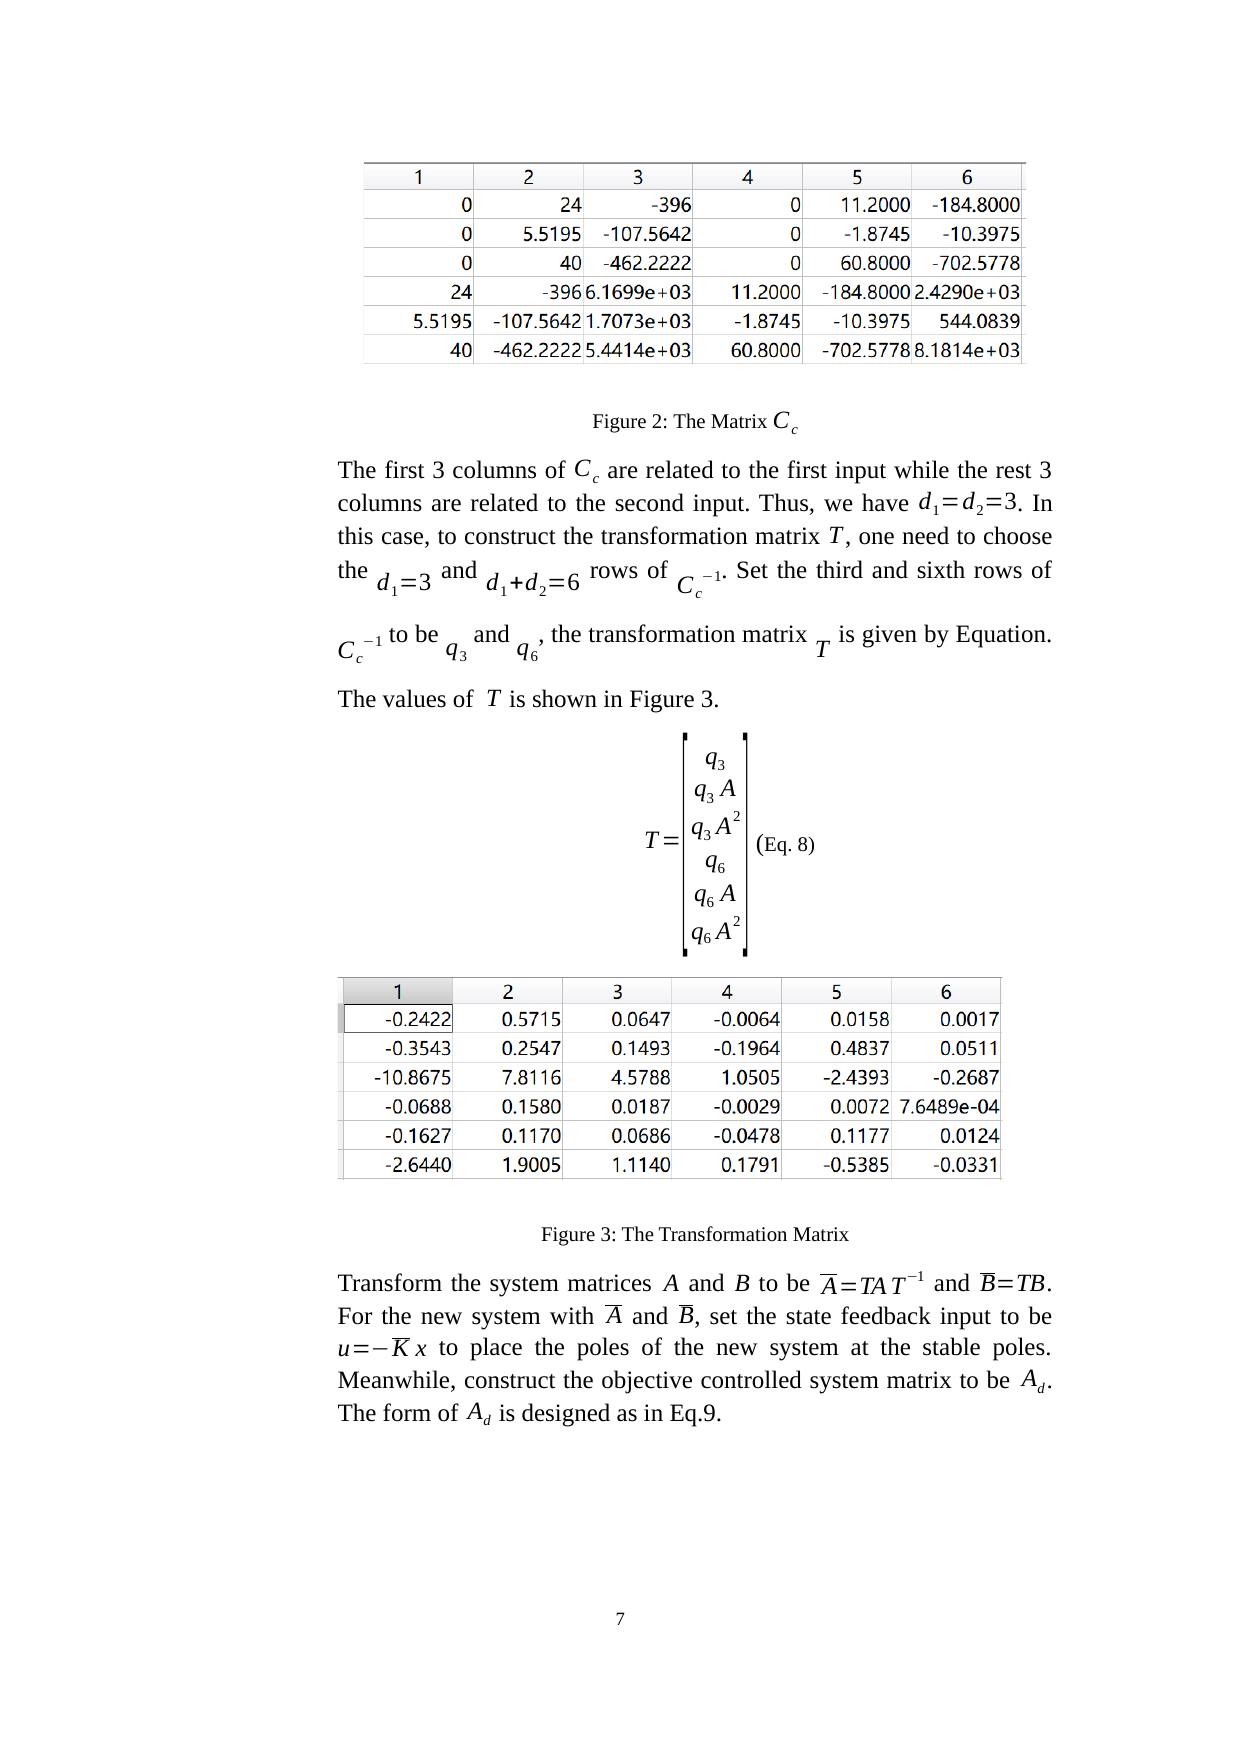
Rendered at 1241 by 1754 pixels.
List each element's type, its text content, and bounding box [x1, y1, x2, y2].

list Transform the system matrices and to be and . For the new system with and , set the state feedback input to be to place the poles of the new system at the stable poles. Meanwhile, construct the objective controlled system matrix to be . The form of is designed as in Eq.9. [337, 1267, 1053, 1429]
text Figure 3: The Transformation Matrix [294, 1218, 1053, 1251]
list The first 3 columns of are related to the first input while the rest 3 columns are related to the second input. Thus, we have . In this case, to construct the transformation matrix , one need to choose the and rows of . Set the third and sixth rows of to be and , the transformation matrix is given by Equation. The values of is shown in Figure 3. [337, 454, 1053, 714]
picture [337, 974, 1003, 1180]
text Figure 2: The Matrix [294, 406, 1053, 438]
picture [363, 162, 1027, 364]
text (Eq. 8) [362, 731, 1053, 958]
